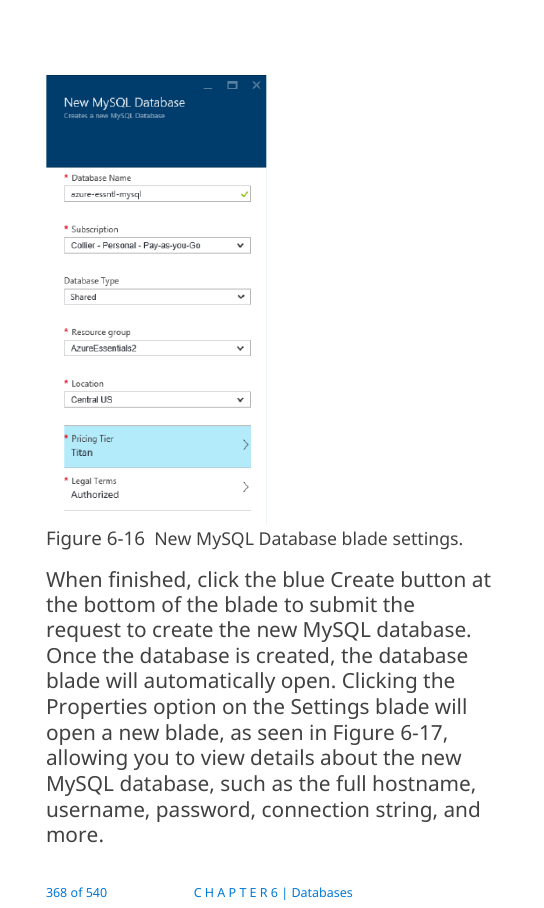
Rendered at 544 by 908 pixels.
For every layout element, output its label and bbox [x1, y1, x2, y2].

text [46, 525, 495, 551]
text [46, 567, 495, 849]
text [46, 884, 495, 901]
picture [46, 75, 267, 525]
